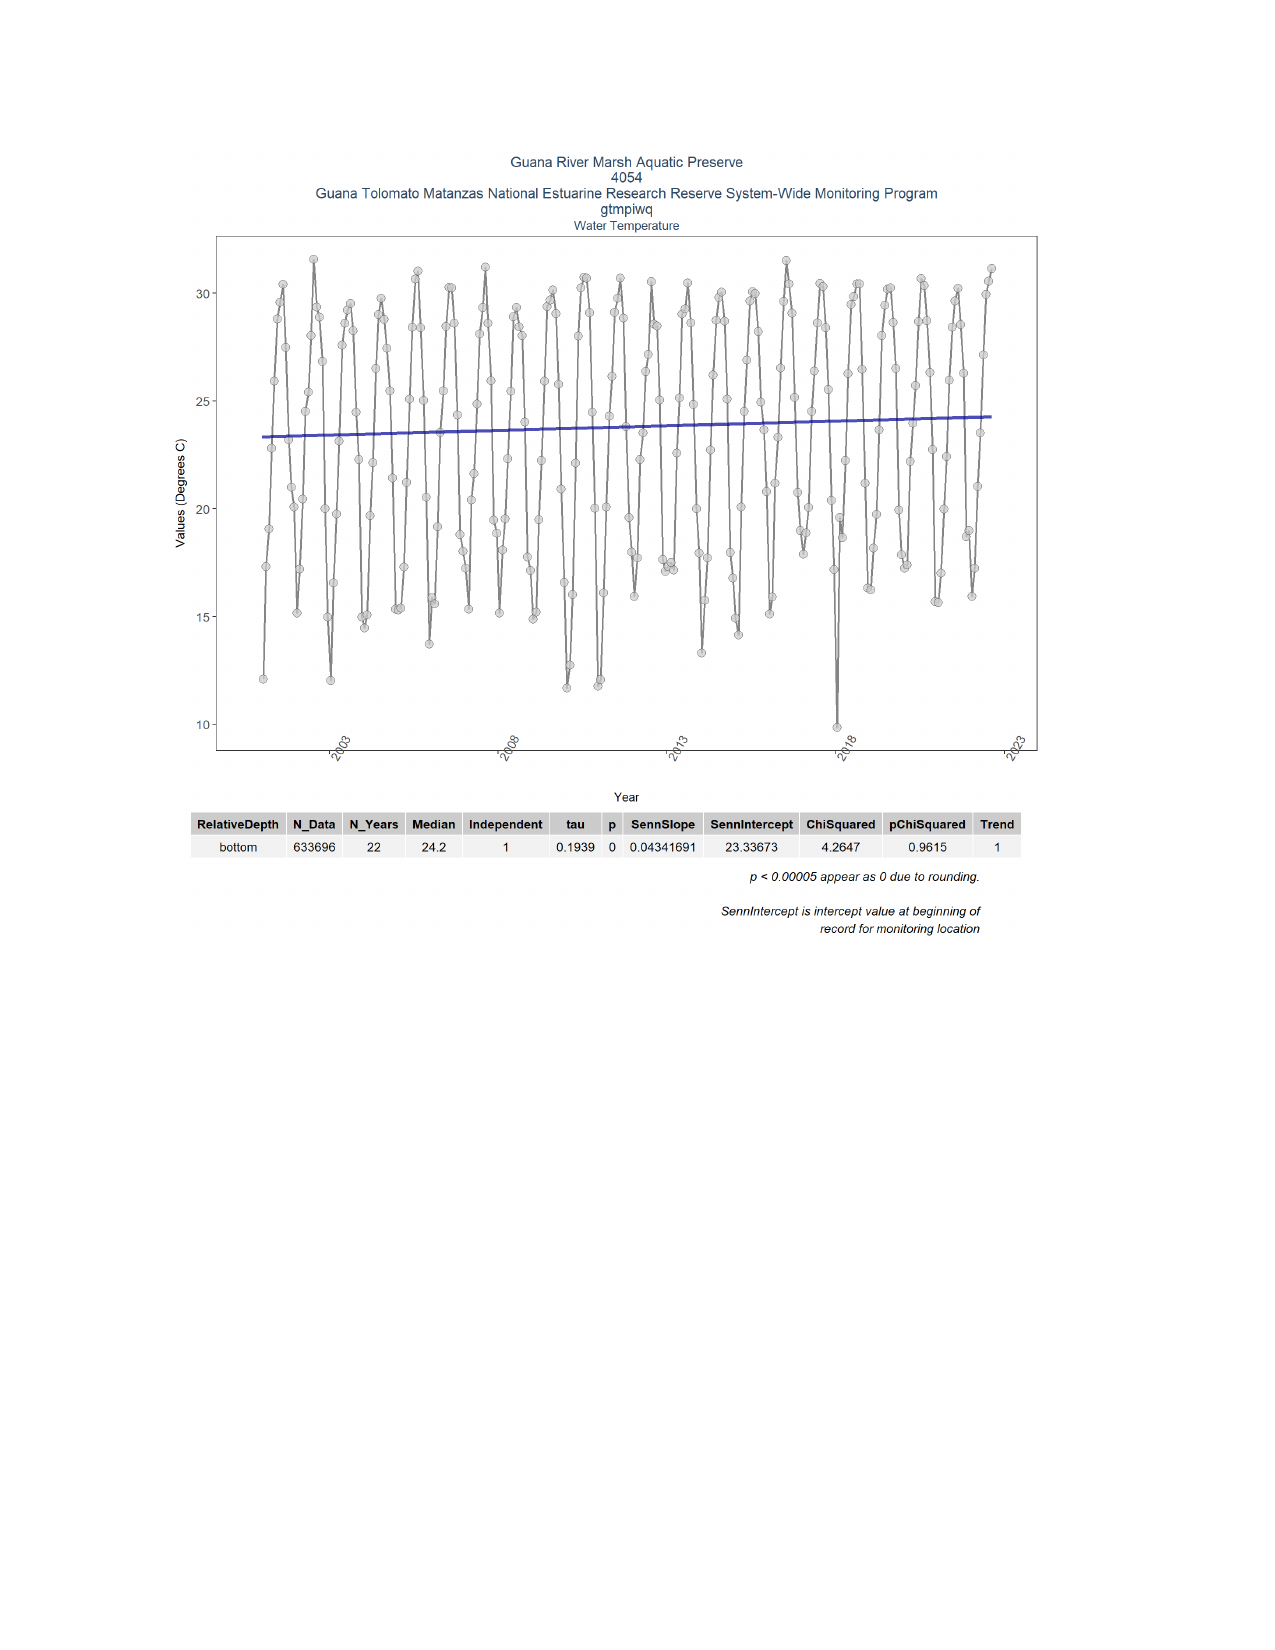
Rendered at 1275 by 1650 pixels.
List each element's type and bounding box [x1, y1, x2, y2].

picture [168, 150, 1044, 938]
